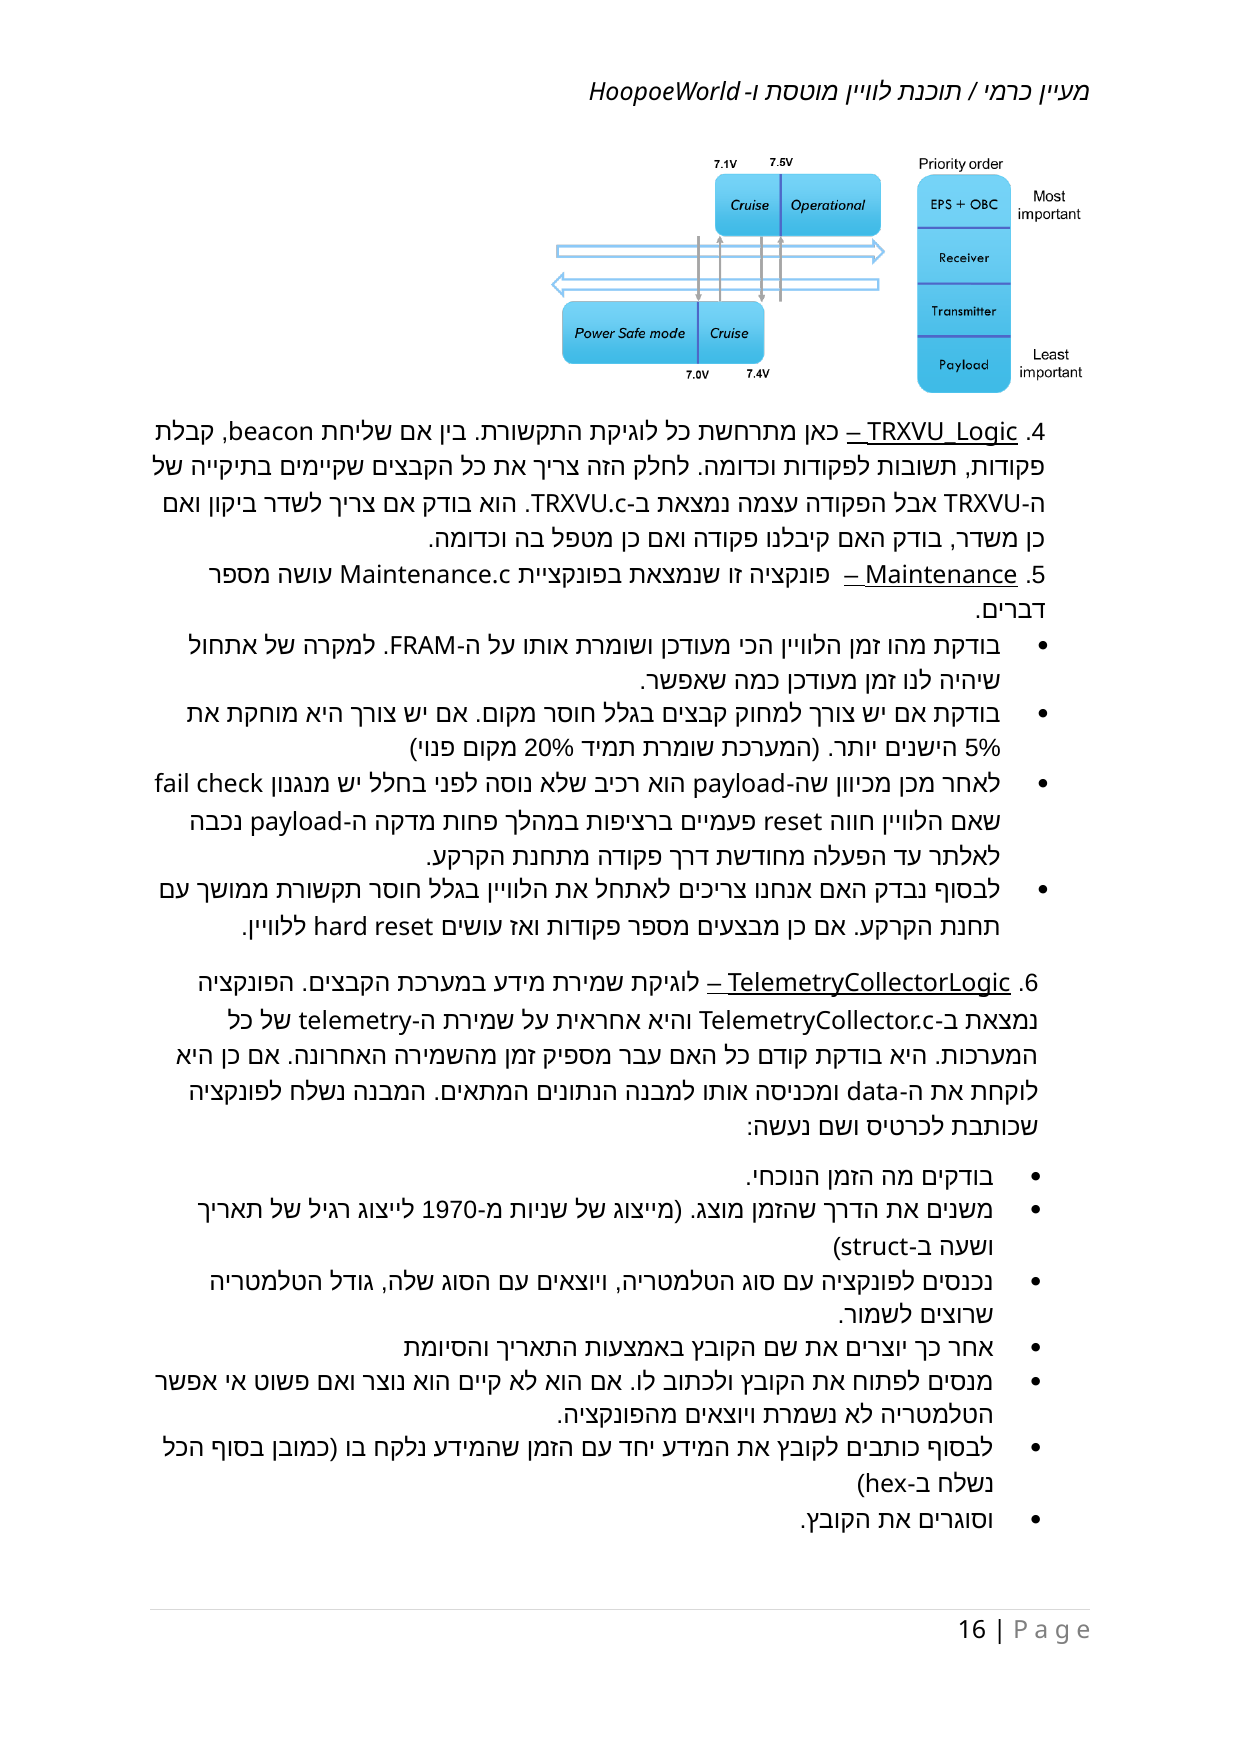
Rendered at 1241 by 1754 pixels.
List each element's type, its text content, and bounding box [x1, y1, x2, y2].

list משנים את הדרך שהזמן מוצג. (מייצוג של שניות מ-1970 לייצוג רגיל של תאריך ושעה ב-struct) [150, 1195, 1031, 1262]
picture [550, 150, 1090, 393]
list בודקת מהו זמן הלוויין הכי מעודכן ושומרת אותו על ה-FRAM. למקרה של אתחול שיהיה לנו זמן מעודכן כמה שאפשר. [150, 628, 1038, 695]
list אחר כך יוצרים את שם הקובץ באמצעות התאריך והסיומת [150, 1333, 1031, 1362]
list בודקת אם יש צורך למחוק קבצים בגלל חוסר מקום. אם יש צורך היא מוחקת את 5% הישנים יותר. (המערכת שומרת תמיד 20% מקום פנוי) [150, 699, 1038, 761]
list בודקים מה הזמן הנוכחי. [150, 1162, 1031, 1191]
list מנסים לפתוח את הקובץ ולכתוב לו. אם הוא לא קיים הוא נוצר ואם פשוט אי אפשר הטלמטריה לא נשמרת ויוצאים מהפונקציה. [150, 1367, 1031, 1428]
text 6. TelemetryCollectorLogic – לוגיקת שמירת מידע במערכת הקבצים. הפונקציה נמצאת ב-TelemetryCollector.c והיא אחראית על שמירת ה-telemetry של כל המערכות. היא בודקת קודם כל האם עבר מספיק זמן מהשמירה האחרונה. אם כן היא לוקחת את ה-data ומכניסה אותו למבנה הנתונים המתאים. המבנה נשלח לפונקציה שכותבת לכרטיס ושם נעשה: [150, 964, 1038, 1141]
list 4. TRXVU_Logic – כאן מתרחשת כל לוגיקת התקשורת. בין אם שליחת beacon, קבלת פקודות, תשובות לפקודות וכדומה. לחלק הזה צריך את כל הקבצים שקיימים בתיקייה של ה-TRXVU אבל הפקודה עצמה נמצאת ב-TRXVU.c. הוא בודק אם צריך לשדר ביקון ואם כן משדר, בודק האם קיבלנו פקודה ואם כן מטפל בה וכדומה. [150, 414, 1046, 552]
list לאחר מכן מכיוון שה-payload הוא רכיב שלא נוסה לפני בחלל יש מנגנון fail check שאם הלוויין חווה reset פעמיים ברציפות במהלך פחות מדקה ה-payload נכבה לאלתר עד הפעלה מחודשת דרך פקודה מתחנת הקרקע. [150, 766, 1038, 871]
list לבסוף נבדק האם אנחנו צריכים לאתחל את הלוויין בגלל חוסר תקשורת ממושך עם תחנת הקרקע. אם כן מבצעים מספר פקודות ואז עושים hard reset ללוויין. [150, 875, 1038, 942]
list 5. Maintenance – פונקציה זו שנמצאת בפונקציית Maintenance.c עושה מספר דברים. [150, 557, 1046, 624]
list לבסוף כותבים לקובץ את המידע יחד עם הזמן שהמידע נלקח בו (כמובן בסוף הכל נשלח ב-hex) [150, 1433, 1031, 1500]
list נכנסים לפונקציה עם סוג הטלמטריה, ויוצאים עם הסוג שלה, גודל הטלמטריה שרוצים לשמור. [150, 1267, 1031, 1329]
list וסוגרים את הקובץ. [150, 1505, 1031, 1534]
